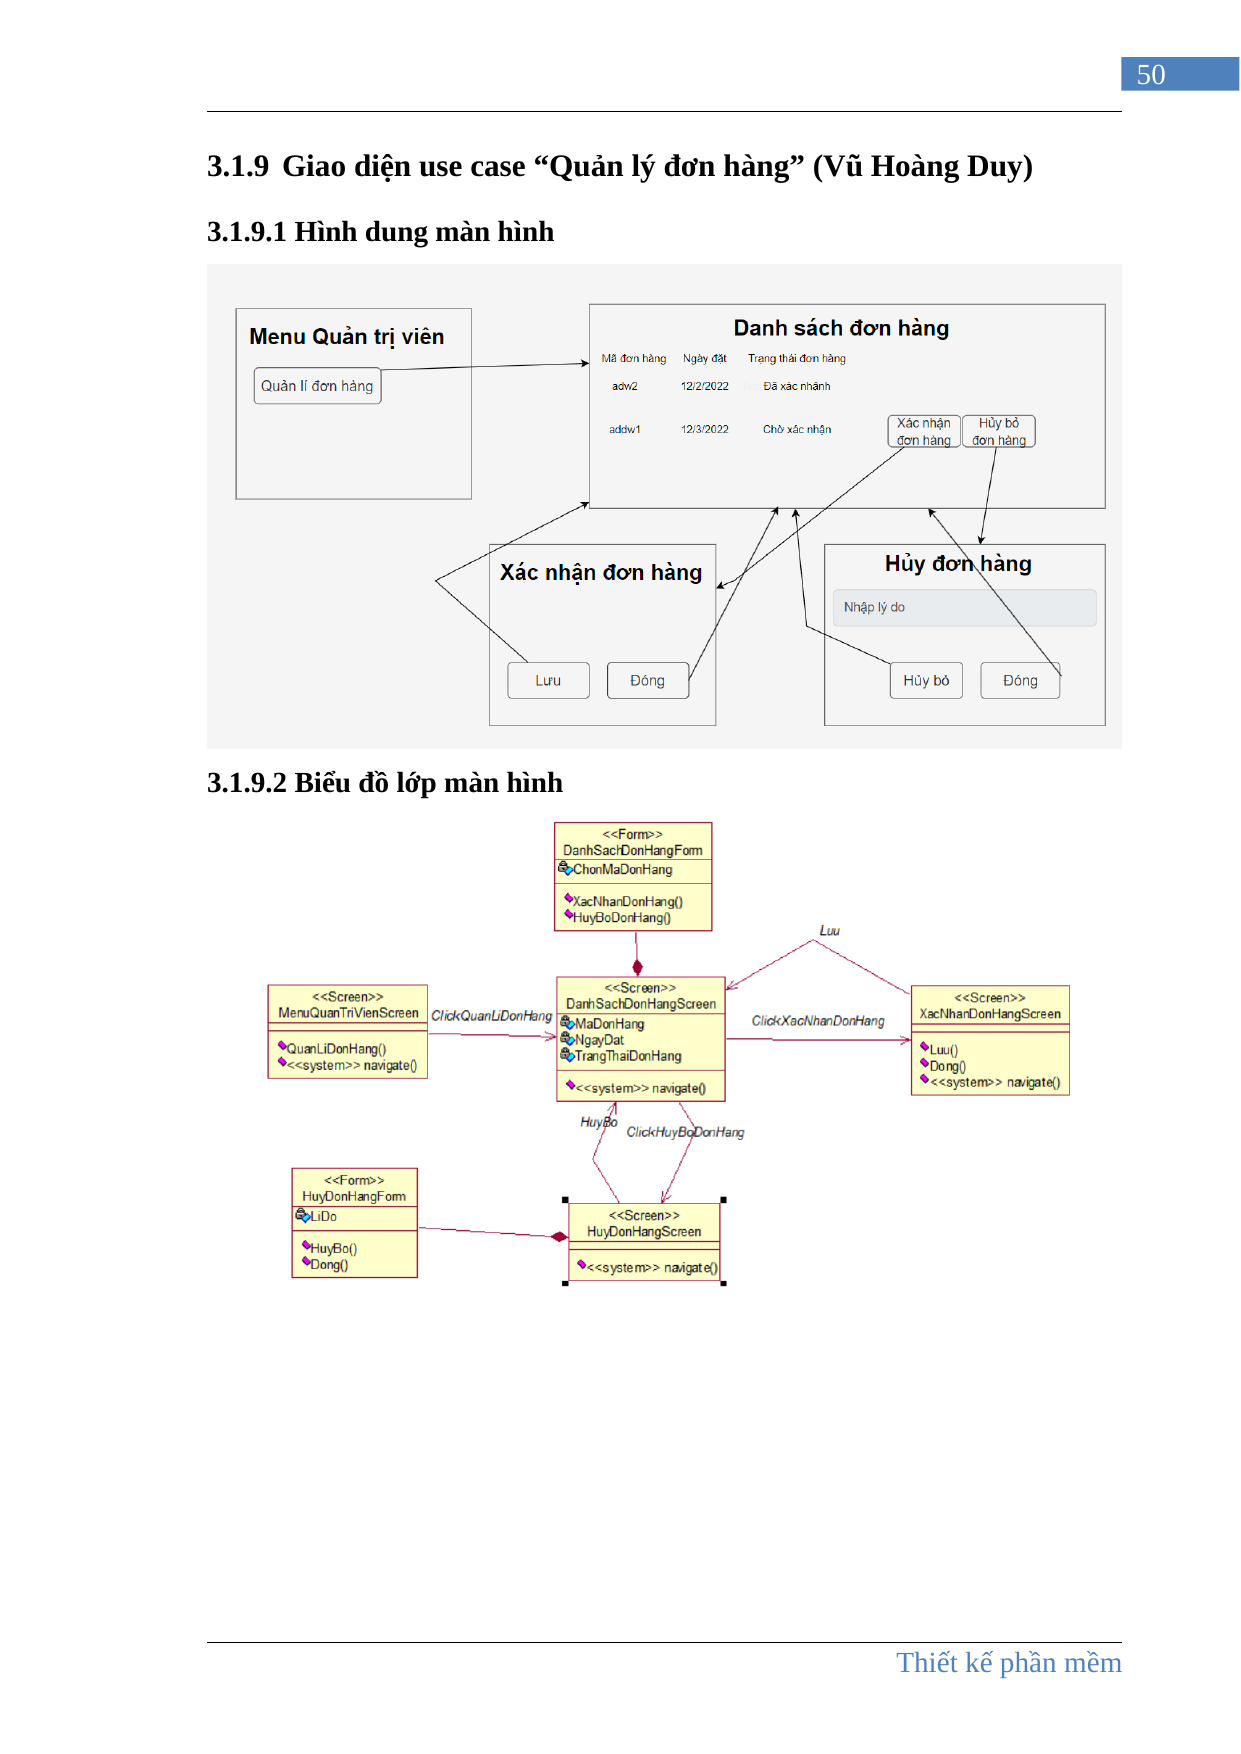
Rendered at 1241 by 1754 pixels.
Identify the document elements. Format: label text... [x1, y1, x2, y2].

subtitle Giao diện use case “Quản lý đơn hàng” (Vũ Hoàng Duy) [207, 148, 1122, 184]
text 3.1.9.2 Biểu đồ lớp màn hình [207, 765, 1122, 798]
text 3.1.9.1 Hình dung màn hình [207, 214, 1122, 248]
picture [206, 264, 1123, 749]
picture [206, 815, 1126, 1297]
